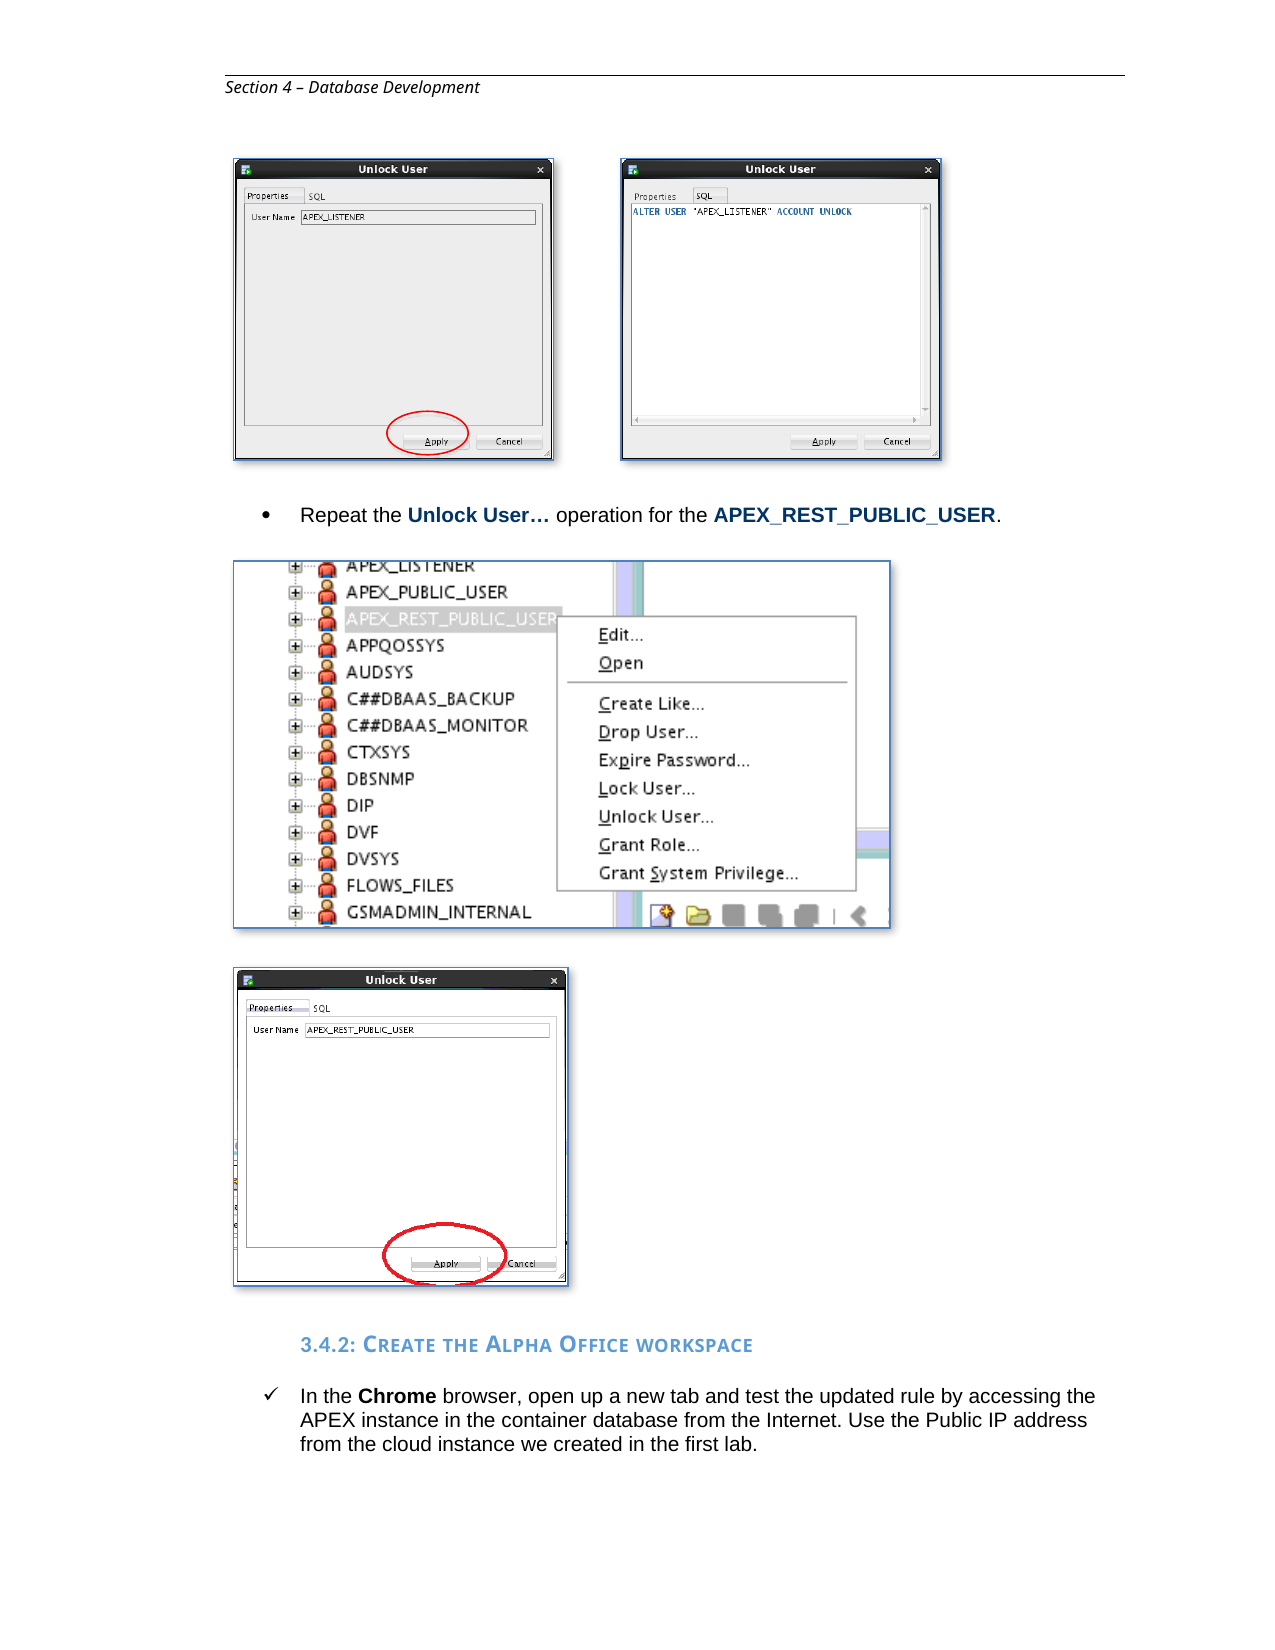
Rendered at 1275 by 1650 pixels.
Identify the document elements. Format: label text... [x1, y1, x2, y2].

picture [234, 968, 567, 1285]
picture [622, 159, 940, 459]
subtitle Create the Alpha Office workspace [300, 1328, 1125, 1359]
picture [396, 413, 458, 422]
picture [234, 159, 553, 459]
picture [234, 562, 889, 927]
list In the Chrome browser, open up a new tab and test the updated rule by accessing the APEX instance in the container database from the Internet. Use the Public IP address from the cloud instance we created in the first lab. [262, 1384, 1125, 1456]
picture [389, 417, 467, 453]
list Repeat the Unlock User… operation for the APEX_REST_PUBLIC_USER. [262, 503, 1125, 527]
